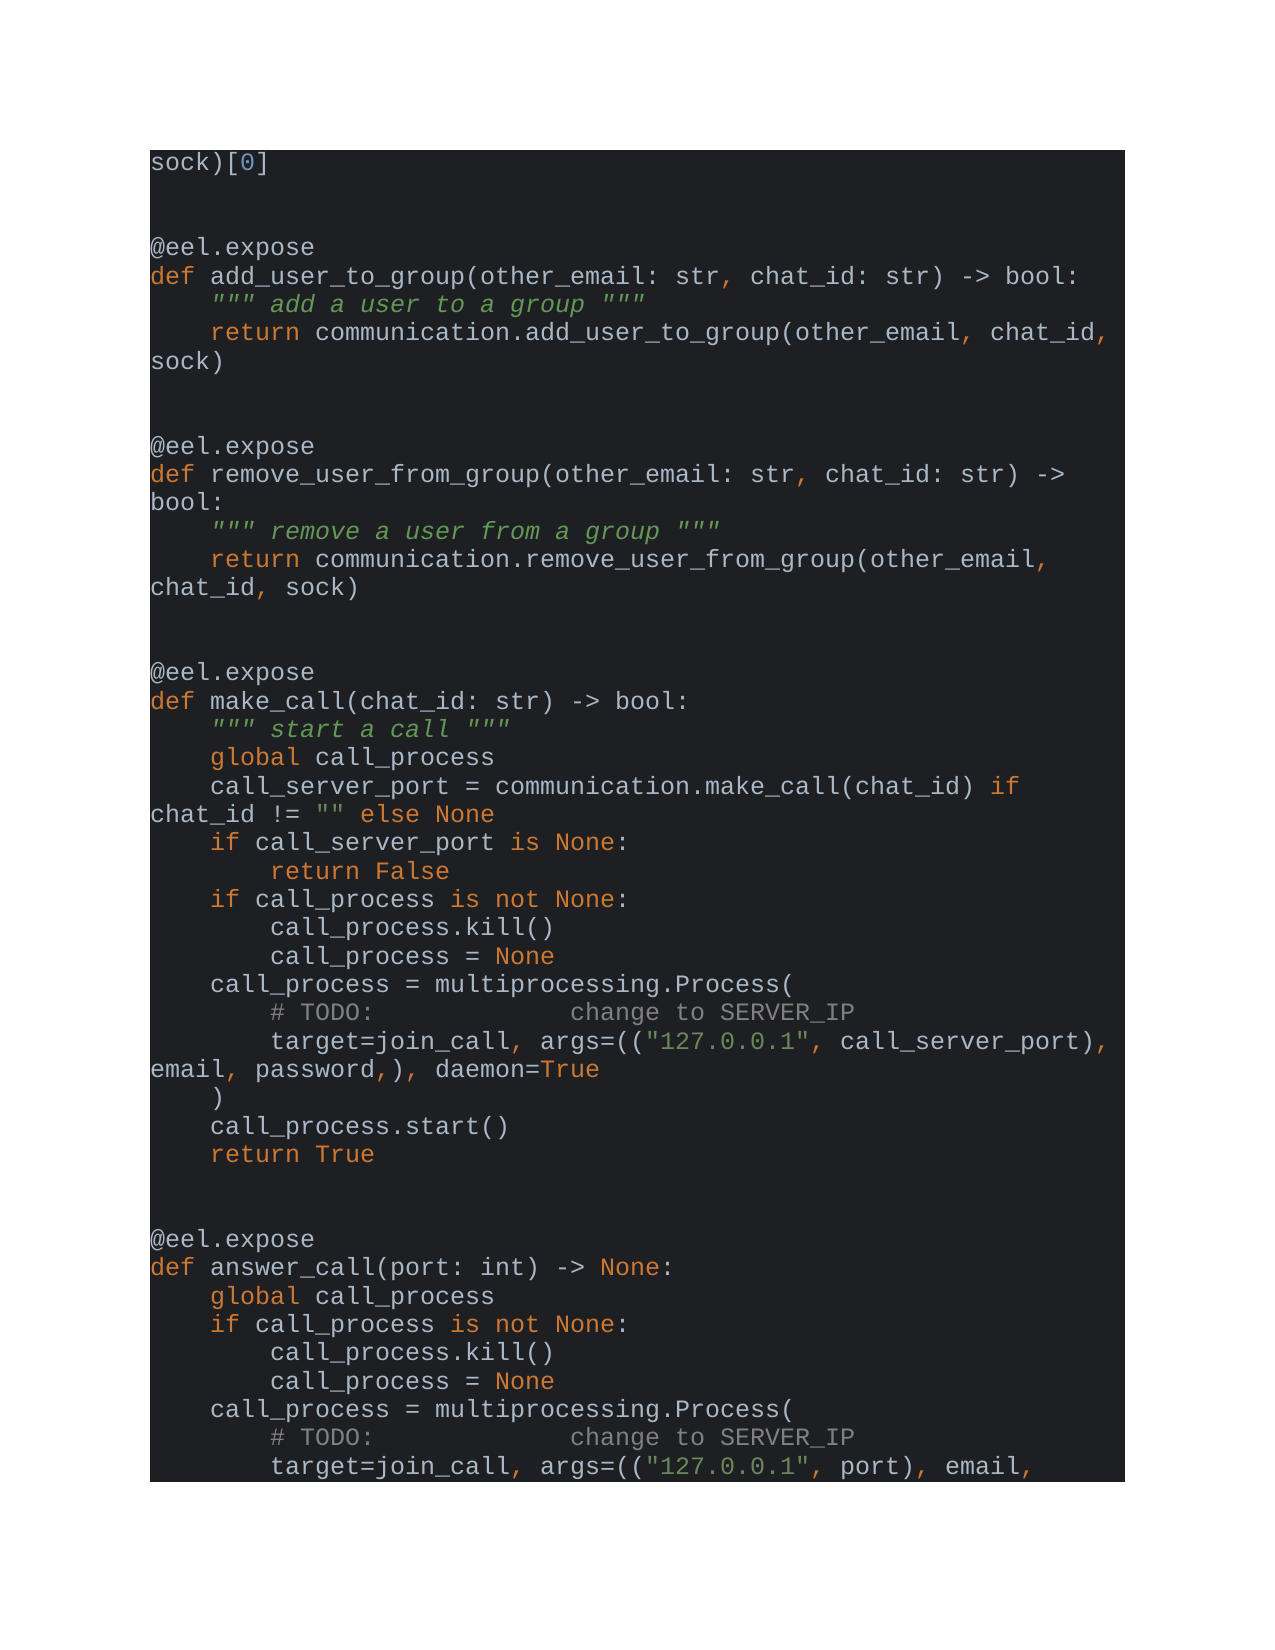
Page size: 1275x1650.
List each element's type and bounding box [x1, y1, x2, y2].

text [150, 150, 1125, 1482]
